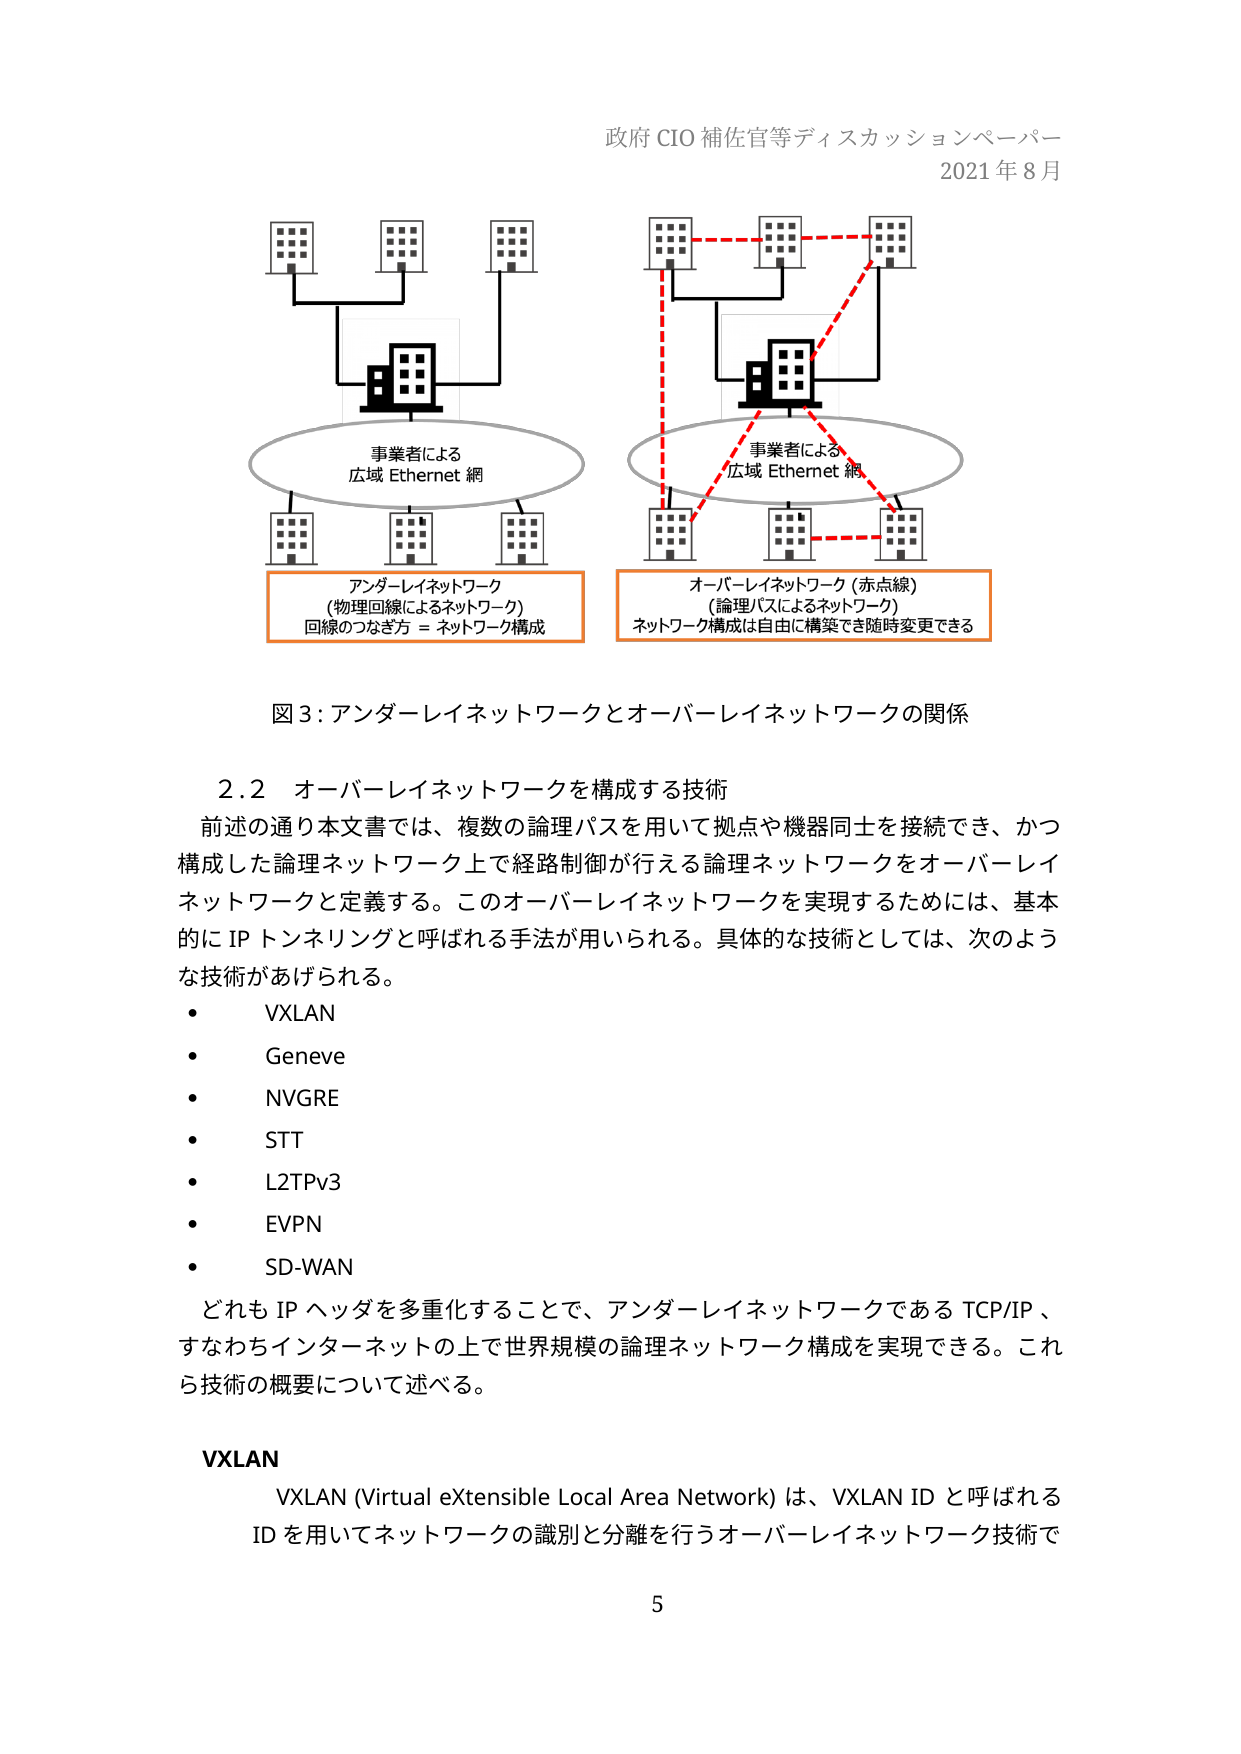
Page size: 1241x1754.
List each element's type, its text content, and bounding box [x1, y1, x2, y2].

list NVGRE [177, 1079, 1063, 1116]
text どれも IP ヘッダを多重化することで、アンダーレイネットワークであるTCP/IP 、すなわちインターネットの上で世界規模の論理ネットワーク構成を実現できる。これら技術の概要について述べる。 [177, 1289, 1063, 1402]
list EVPN [177, 1205, 1063, 1243]
list L2TPv3 [177, 1163, 1063, 1201]
list SD-WAN [177, 1247, 1063, 1285]
list VXLAN [177, 994, 1063, 1032]
text 図 3 : アンダーレイネットワークとオーバーレイネットワークの関係 [177, 694, 1063, 732]
text 前述の通り本文書では、複数の論理パスを用いて拠点や機器同士を接続でき、かつ構成した論理ネットワーク上で経路制御が行える論理ネットワークをオーバーレイネットワークと定義する。このオーバーレイネットワークを実現するためには、基本的に IP トンネリングと呼ばれる手法が用いられる。具体的な技術としては、次のような技術があげられる。 [177, 807, 1063, 994]
subtitle オーバーレイネットワークを構成する技術 [202, 769, 1063, 807]
list STT [177, 1121, 1063, 1158]
picture [248, 206, 992, 648]
subtitle VXLAN [202, 1439, 1063, 1477]
list Geneve [177, 1036, 1063, 1074]
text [252, 1477, 1063, 1552]
